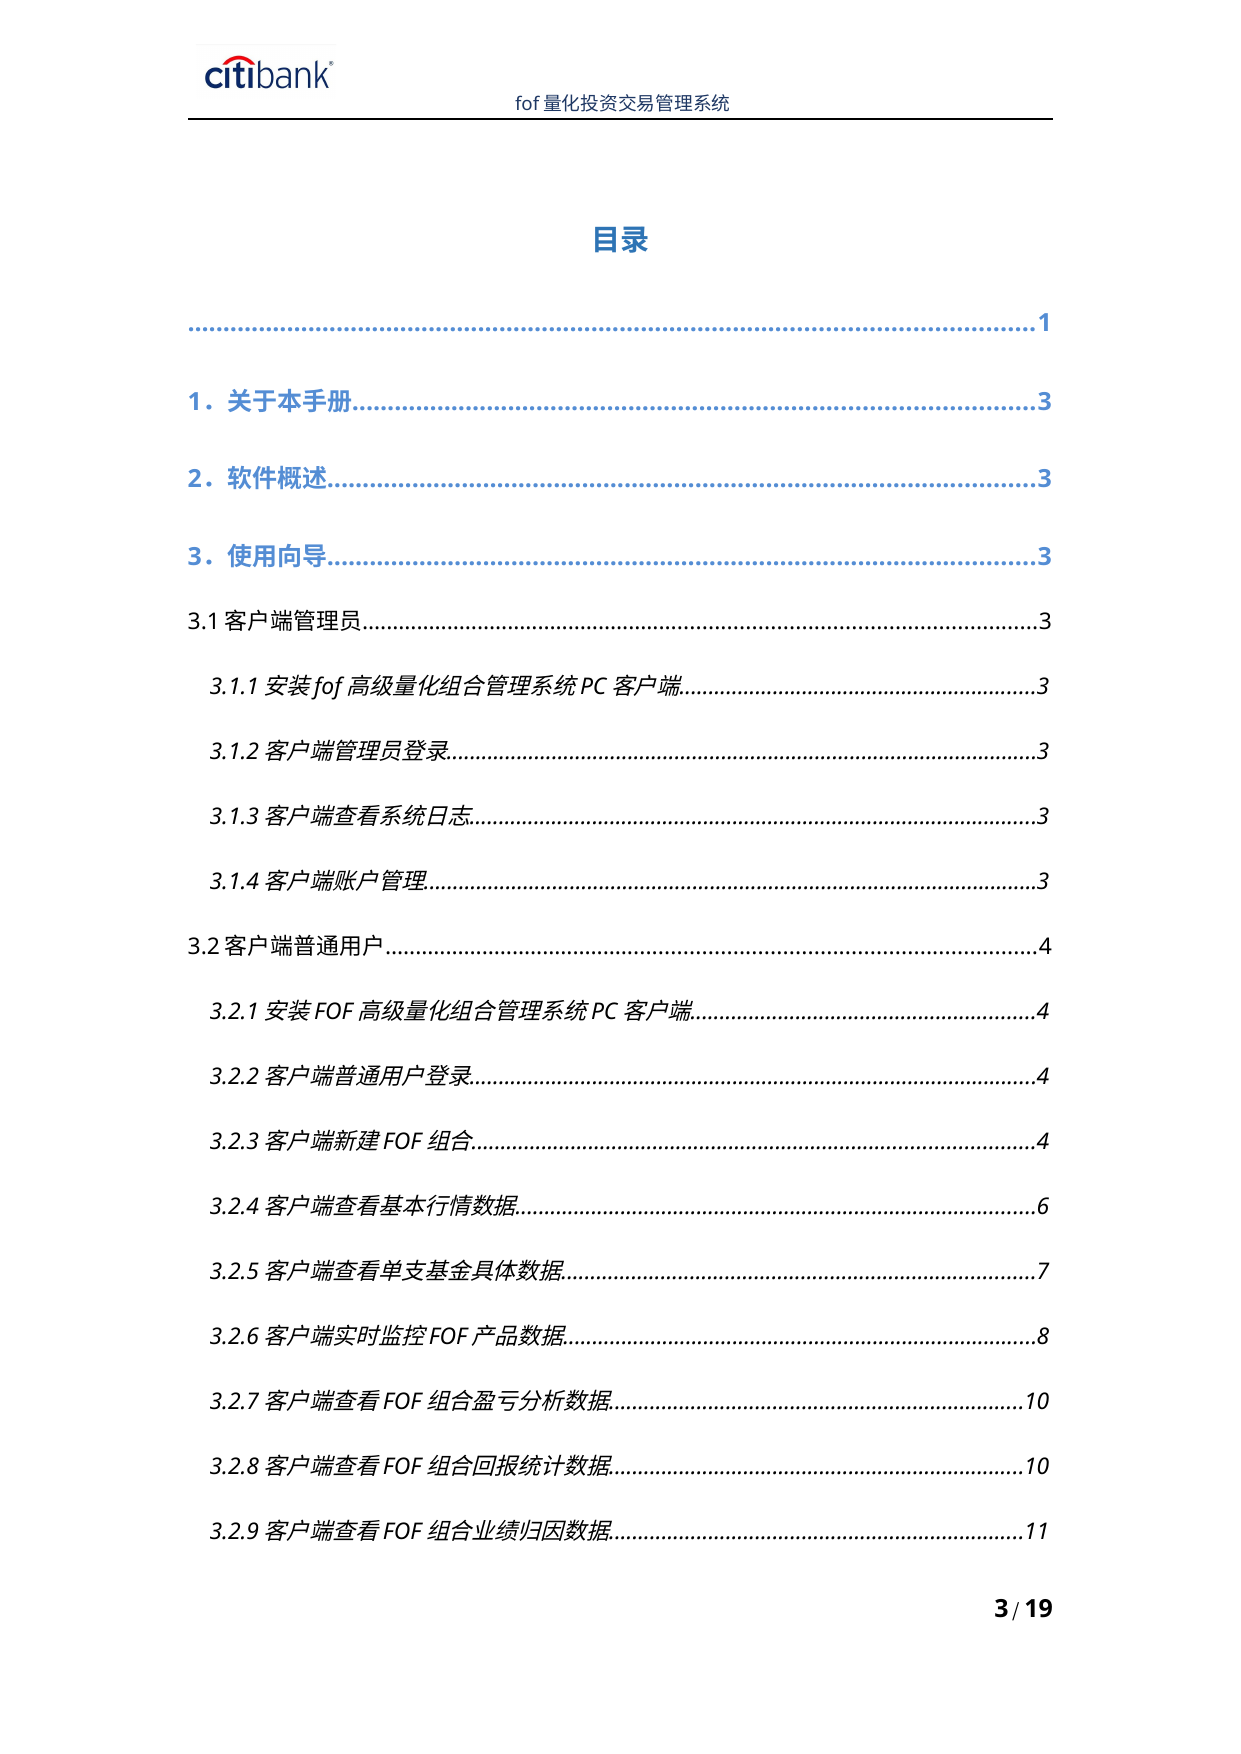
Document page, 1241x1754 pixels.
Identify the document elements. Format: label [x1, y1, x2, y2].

picture [195, 44, 337, 99]
